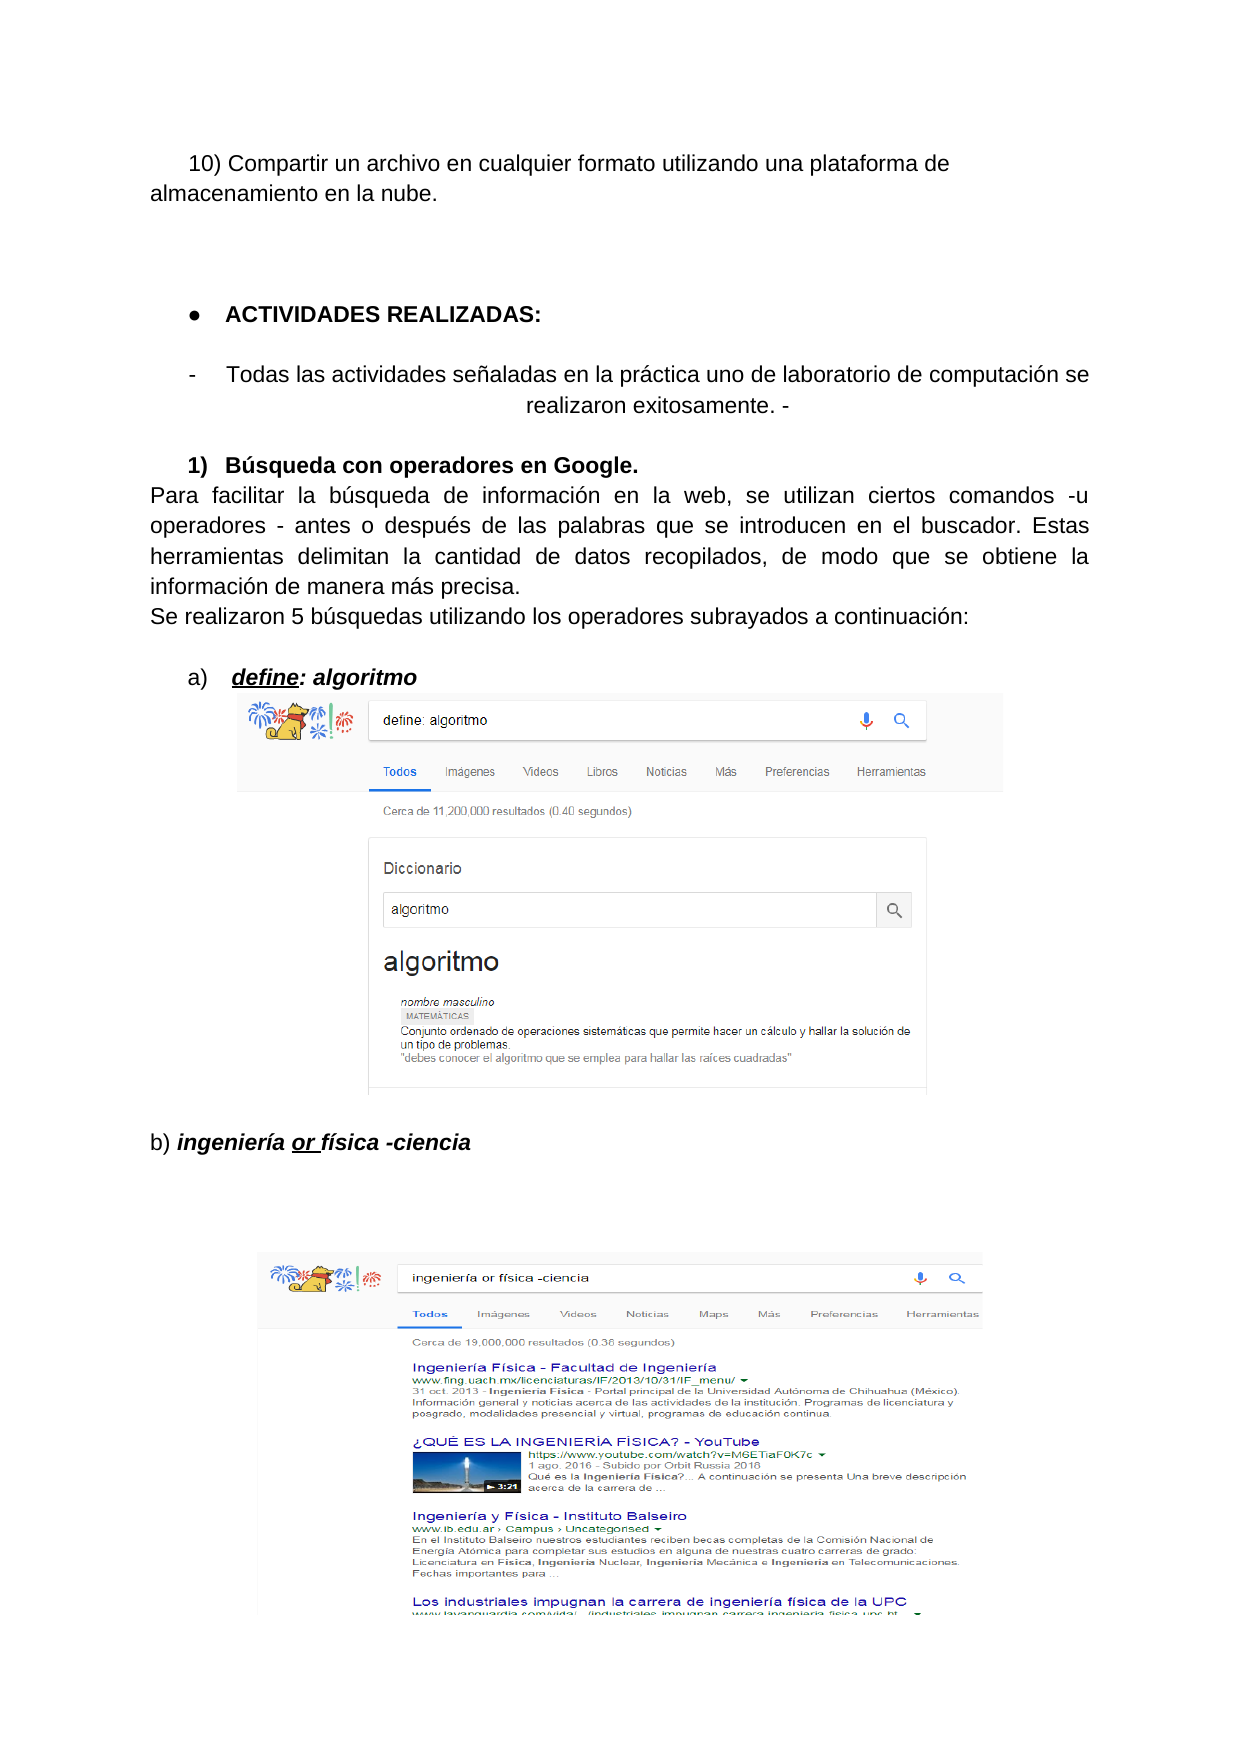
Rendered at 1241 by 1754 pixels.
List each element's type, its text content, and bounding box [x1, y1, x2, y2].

picture [237, 693, 1004, 1095]
list Todas las actividades señaladas en la práctica uno de laboratorio de computación se realizaron exitosamente. - [187, 361, 1090, 418]
list define: algoritmo [187, 663, 1090, 690]
text 10) Compartir un archivo en cualquier formato utilizando una plataforma de almacenamiento en la nube. [150, 150, 1090, 207]
picture [257, 1252, 983, 1615]
text b) ingeniería or física -ciencia [150, 1129, 1090, 1155]
text Se realizaron 5 búsquedas utilizando los operadores subrayados a continuación: [150, 603, 1090, 629]
list ACTIVIDADES REALIZADAS: [187, 301, 1090, 327]
list Búsqueda con operadores en Google. [187, 452, 1090, 478]
text Para facilitar la búsqueda de información en la web, se utilizan ciertos comandos -u operadores - antes o después de las palabras que se introducen en el buscador. Estas herramientas delimitan la cantidad de datos recopilados, de modo que se obtiene la información de manera más precisa. [150, 482, 1090, 599]
